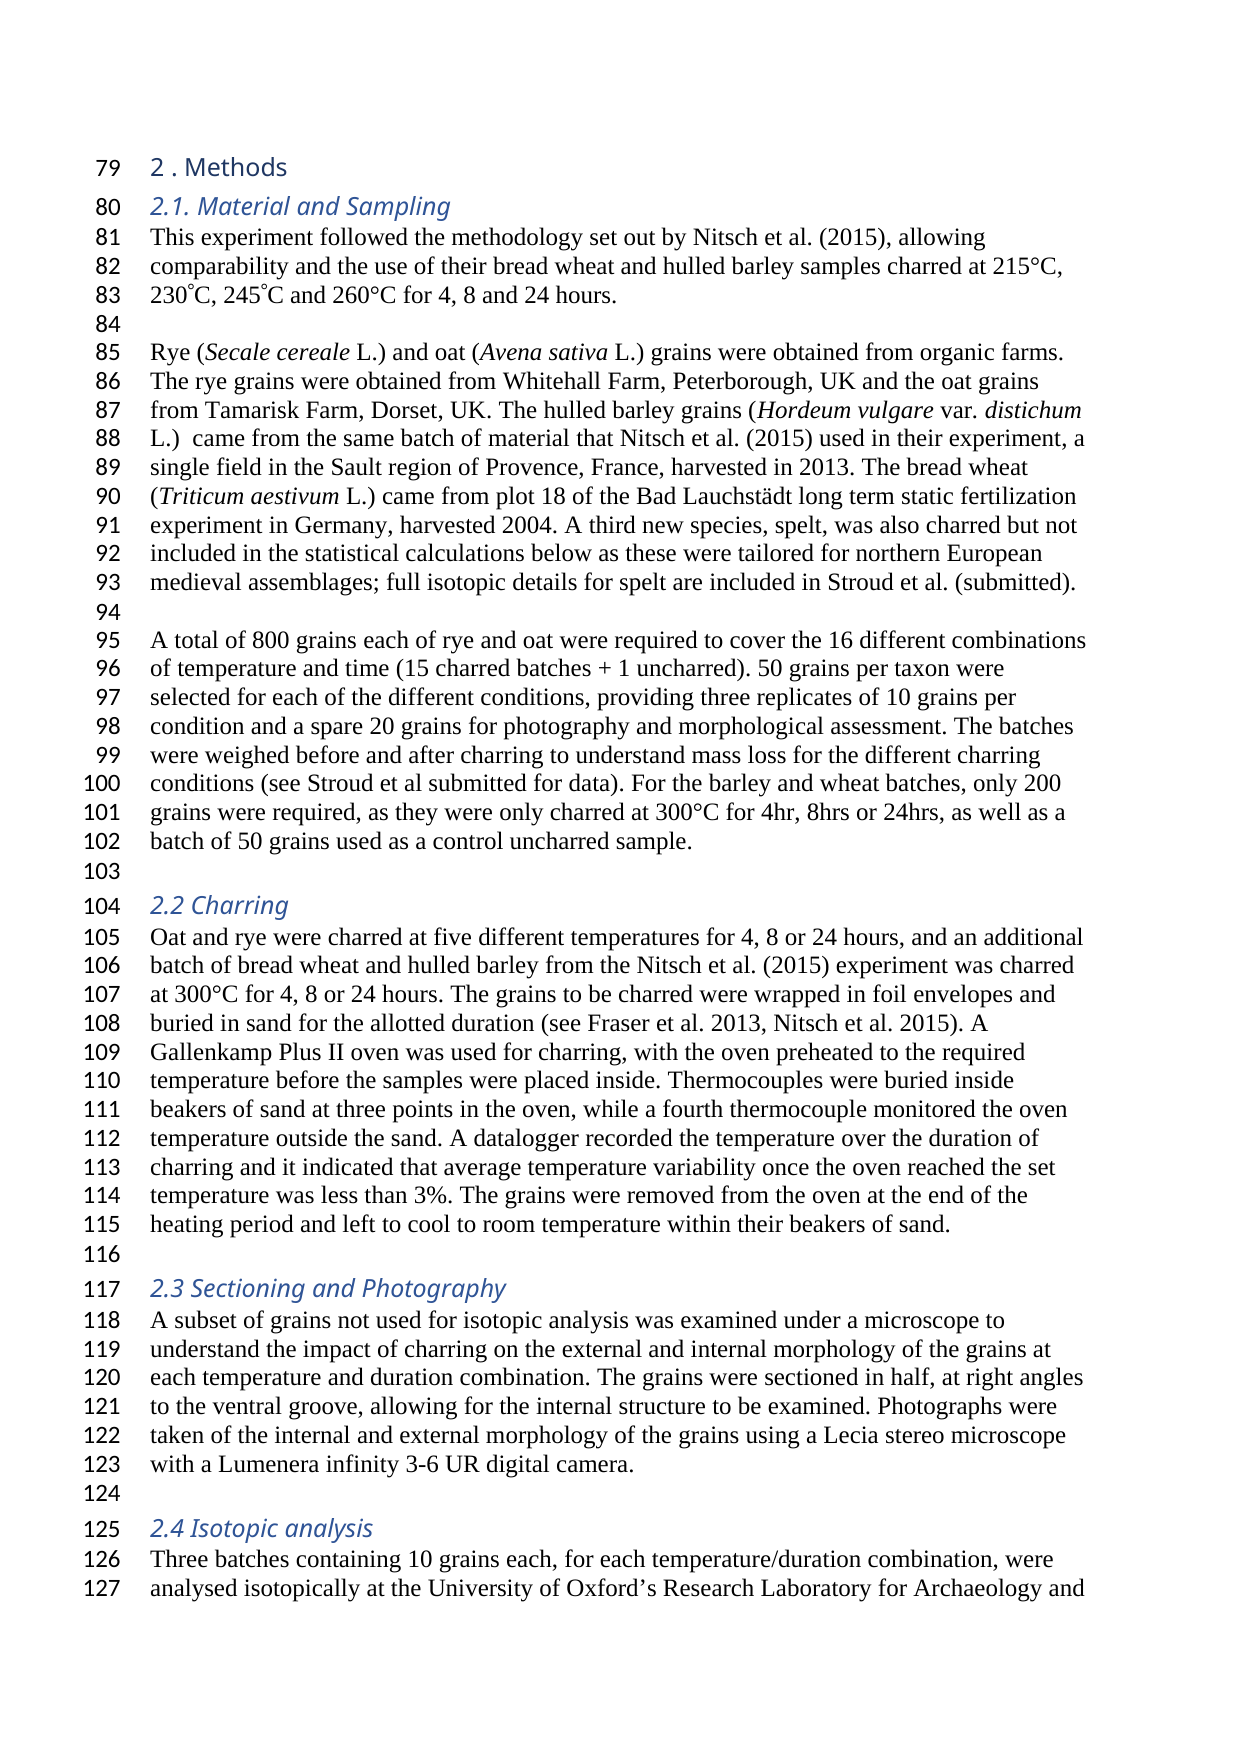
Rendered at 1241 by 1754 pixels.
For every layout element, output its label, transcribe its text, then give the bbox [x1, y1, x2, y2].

text Oat and rye were charred at five different temperatures for 4, 8 or 24 hours, and an additional batch of bread wheat and hulled barley from the Nitsch et al. (2015) experiment was charred at 300°C for 4, 8 or 24 hours. The grains to be charred were wrapped in foil envelopes and buried in sand for the allotted duration (see Fraser et al. 2013, Nitsch et al. 2015). A Gallenkamp Plus II oven was used for charring, with the oven preheated to the required temperature before the samples were placed inside. Thermocouples were buried inside beakers of sand at three points in the oven, while a fourth thermocouple monitored the oven temperature outside the sand. A datalogger recorded the temperature over the duration of charring and it indicated that average temperature variability once the oven reached the set temperature was less than 3%. The grains were removed from the oven at the end of the heating period and left to cool to room temperature within their beakers of sand. [150, 922, 1090, 1238]
subtitle 2.3 Sectioning and Photography [150, 1271, 1090, 1305]
subtitle 2.1. Material and Sampling [150, 188, 1090, 222]
text Rye (Secale cereale L.) and oat (Avena sativa L.) grains were obtained from organic farms. The rye grains were obtained from Whitehall Farm, Peterborough, UK and the oat grains from Tamarisk Farm, Dorset, UK. The hulled barley grains (Hordeum vulgare var. distichum L.) came from the same batch of material that Nitsch et al. (2015) used in their experiment, a single field in the Sault region of Provence, France, harvested in 2013. The bread wheat (Triticum aestivum L.) came from plot 18 of the Bad Lauchstädt long term static fertilization experiment in Germany, harvested 2004. A third new species, spelt, was also charred but not included in the statistical calculations below as these were tailored for northern European medieval assemblages; full isotopic details for spelt are included in Stroud et al. (submitted). [150, 337, 1090, 596]
subtitle 2.4 Isotopic analysis [150, 1510, 1090, 1544]
text A subset of grains not used for isotopic analysis was examined under a microscope to understand the impact of charring on the external and internal morphology of the grains at each temperature and duration combination. The grains were sectioned in half, at right angles to the ventral groove, allowing for the internal structure to be examined. Photographs were taken of the internal and external morphology of the grains using a Lecia stereo microscope with a Lumenera infinity 3-6 UR digital camera. [150, 1305, 1090, 1477]
subtitle 2.2 Charring [150, 888, 1090, 922]
text A total of 800 grains each of rye and oat were required to cover the 16 different combinations of temperature and time (15 charred batches + 1 uncharred). 50 grains per taxon were selected for each of the different conditions, providing three replicates of 10 grains per condition and a spare 20 grains for photography and morphological assessment. The batches were weighed before and after charring to understand mass loss for the different charring conditions (see Stroud et al submitted for data). For the barley and wheat batches, only 200 grains were required, as they were only charred at 300°C for 4hr, 8hrs or 24hrs, as well as a batch of 50 grains used as a control uncharred sample. [150, 625, 1090, 855]
text This experiment followed the methodology set out by Nitsch et al. (2015), allowing comparability and the use of their bread wheat and hulled barley samples charred at 215°C, 230C, 245C and 260°C for 4, 8 and 24 hours. [150, 222, 1090, 308]
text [150, 1544, 1090, 1602]
subtitle 2 . Methods [150, 150, 1090, 184]
